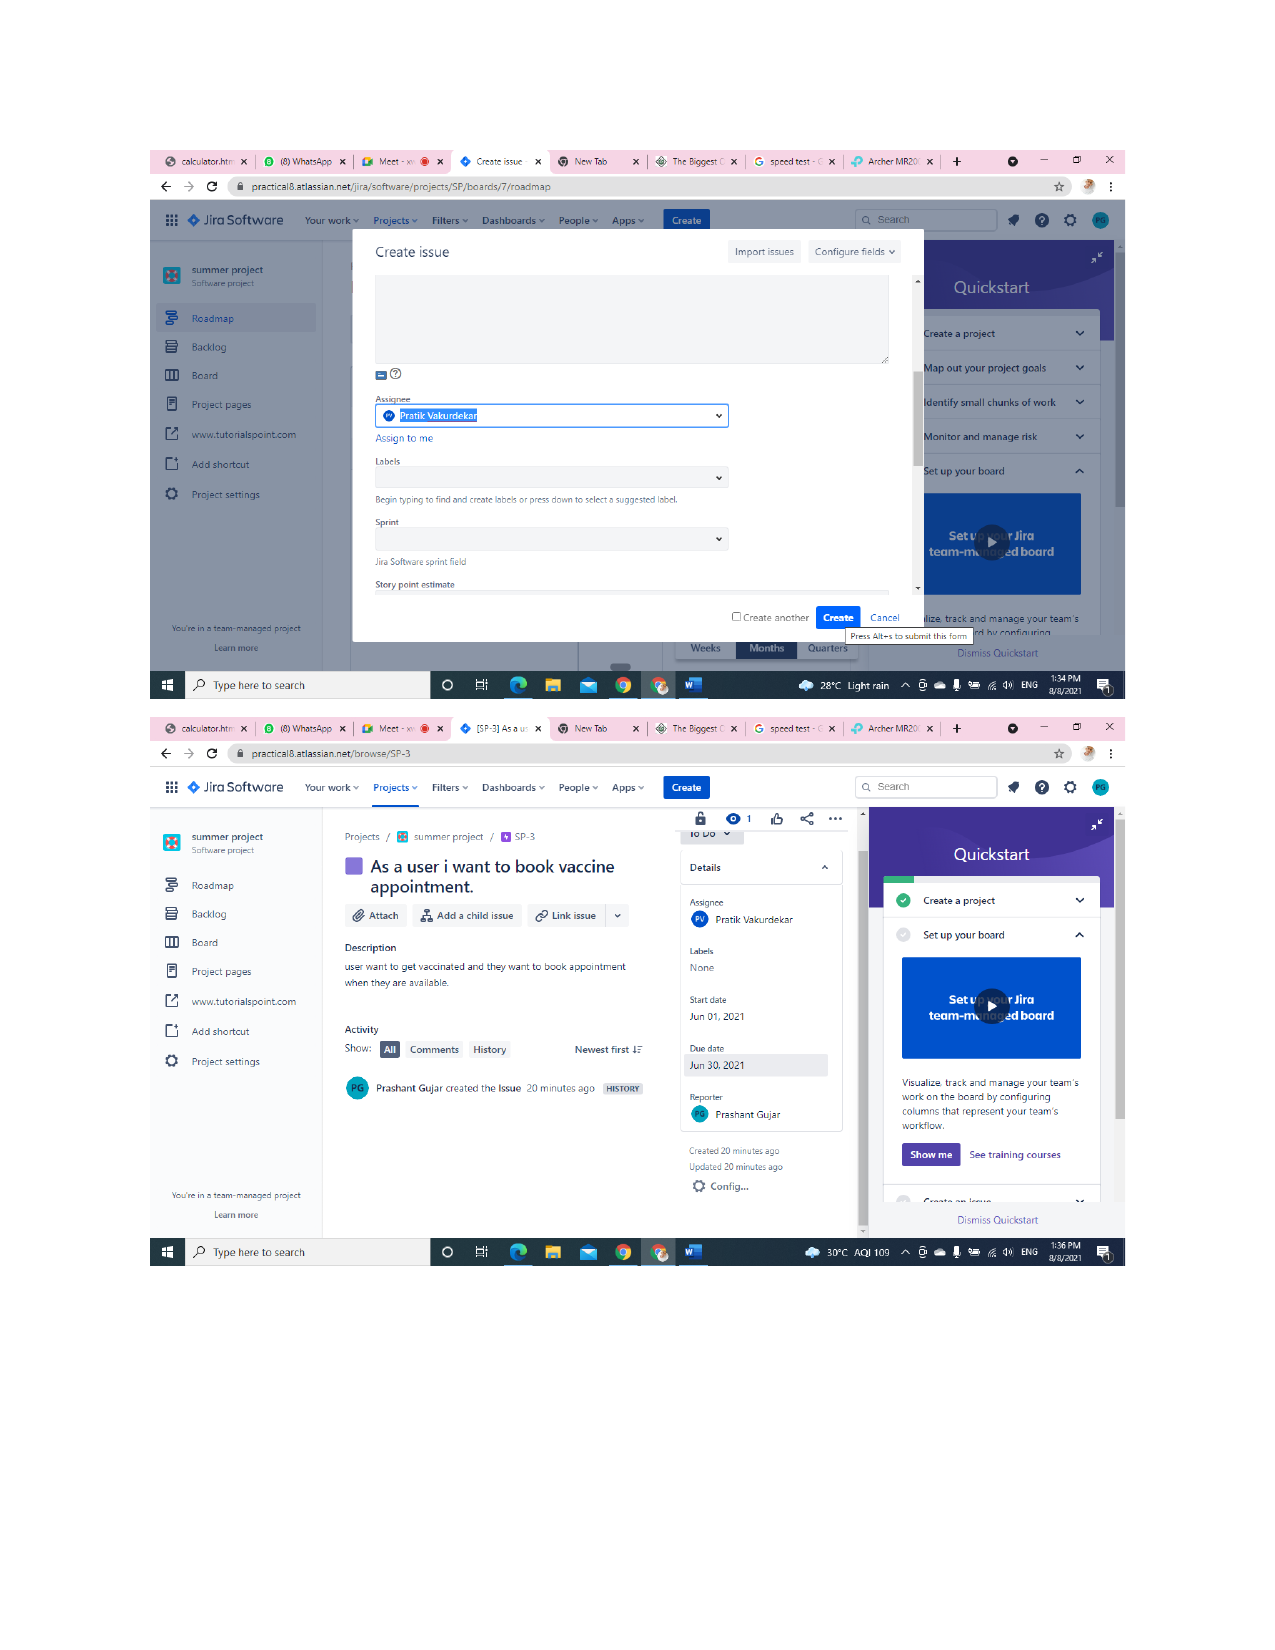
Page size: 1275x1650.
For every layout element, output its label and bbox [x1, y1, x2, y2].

picture [150, 150, 1125, 699]
picture [150, 717, 1125, 1266]
